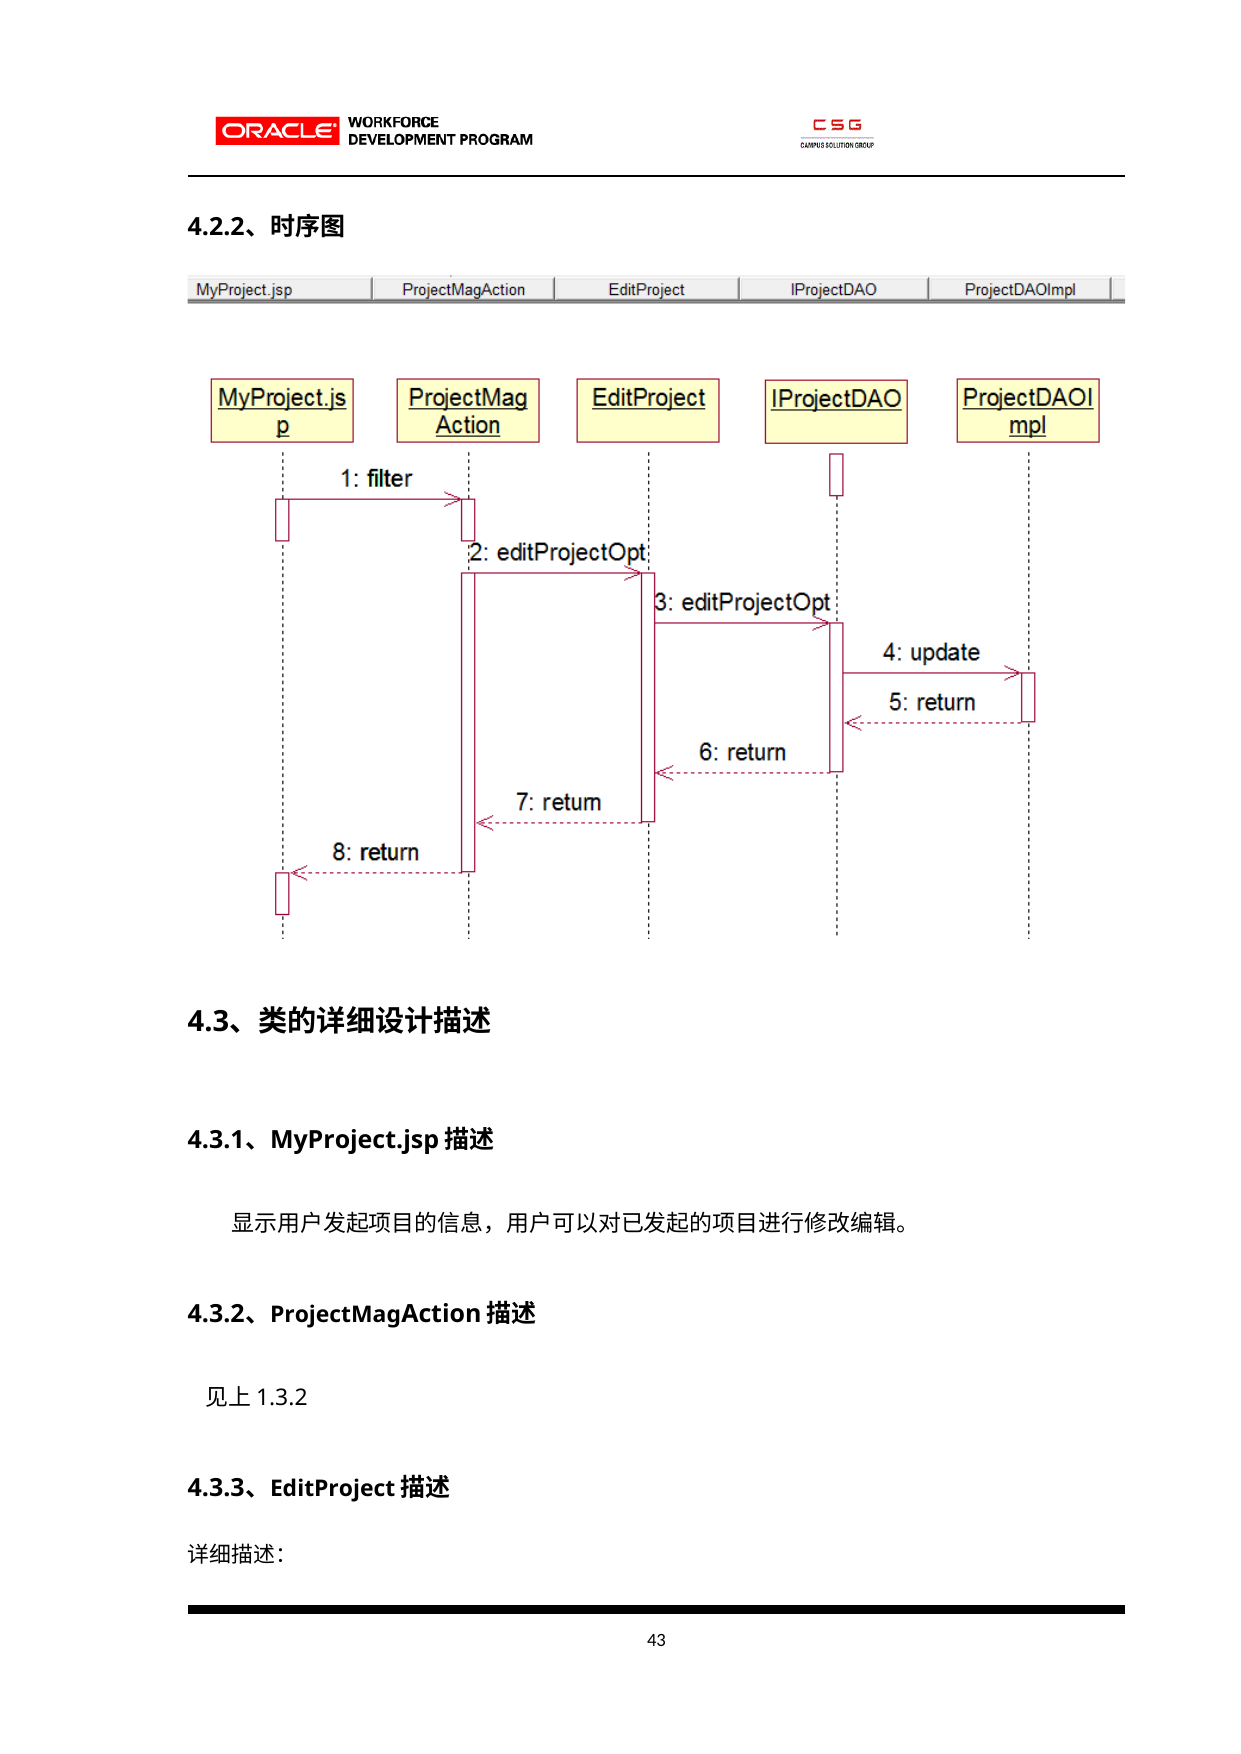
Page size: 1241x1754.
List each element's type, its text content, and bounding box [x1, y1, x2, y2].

subtitle 4.2.2、时序图 [187, 192, 1125, 257]
text 详细描述： [187, 1536, 1125, 1569]
subtitle 4.3.3、EditProject描述 [187, 1453, 1125, 1518]
subtitle 4.3、类的详细设计描述 [187, 987, 1125, 1052]
subtitle 4.3.1、MyProject.jsp描述 [187, 1106, 1125, 1171]
picture [187, 88, 560, 173]
text 见上1.3.2 [187, 1363, 1125, 1428]
subtitle 4.3.2、ProjectMagAction描述 [187, 1279, 1125, 1344]
picture [187, 275, 1125, 939]
picture [789, 99, 888, 173]
text 显示用户发起项目的信息，用户可以对已发起的项目进行修改编辑。 [187, 1189, 1125, 1254]
